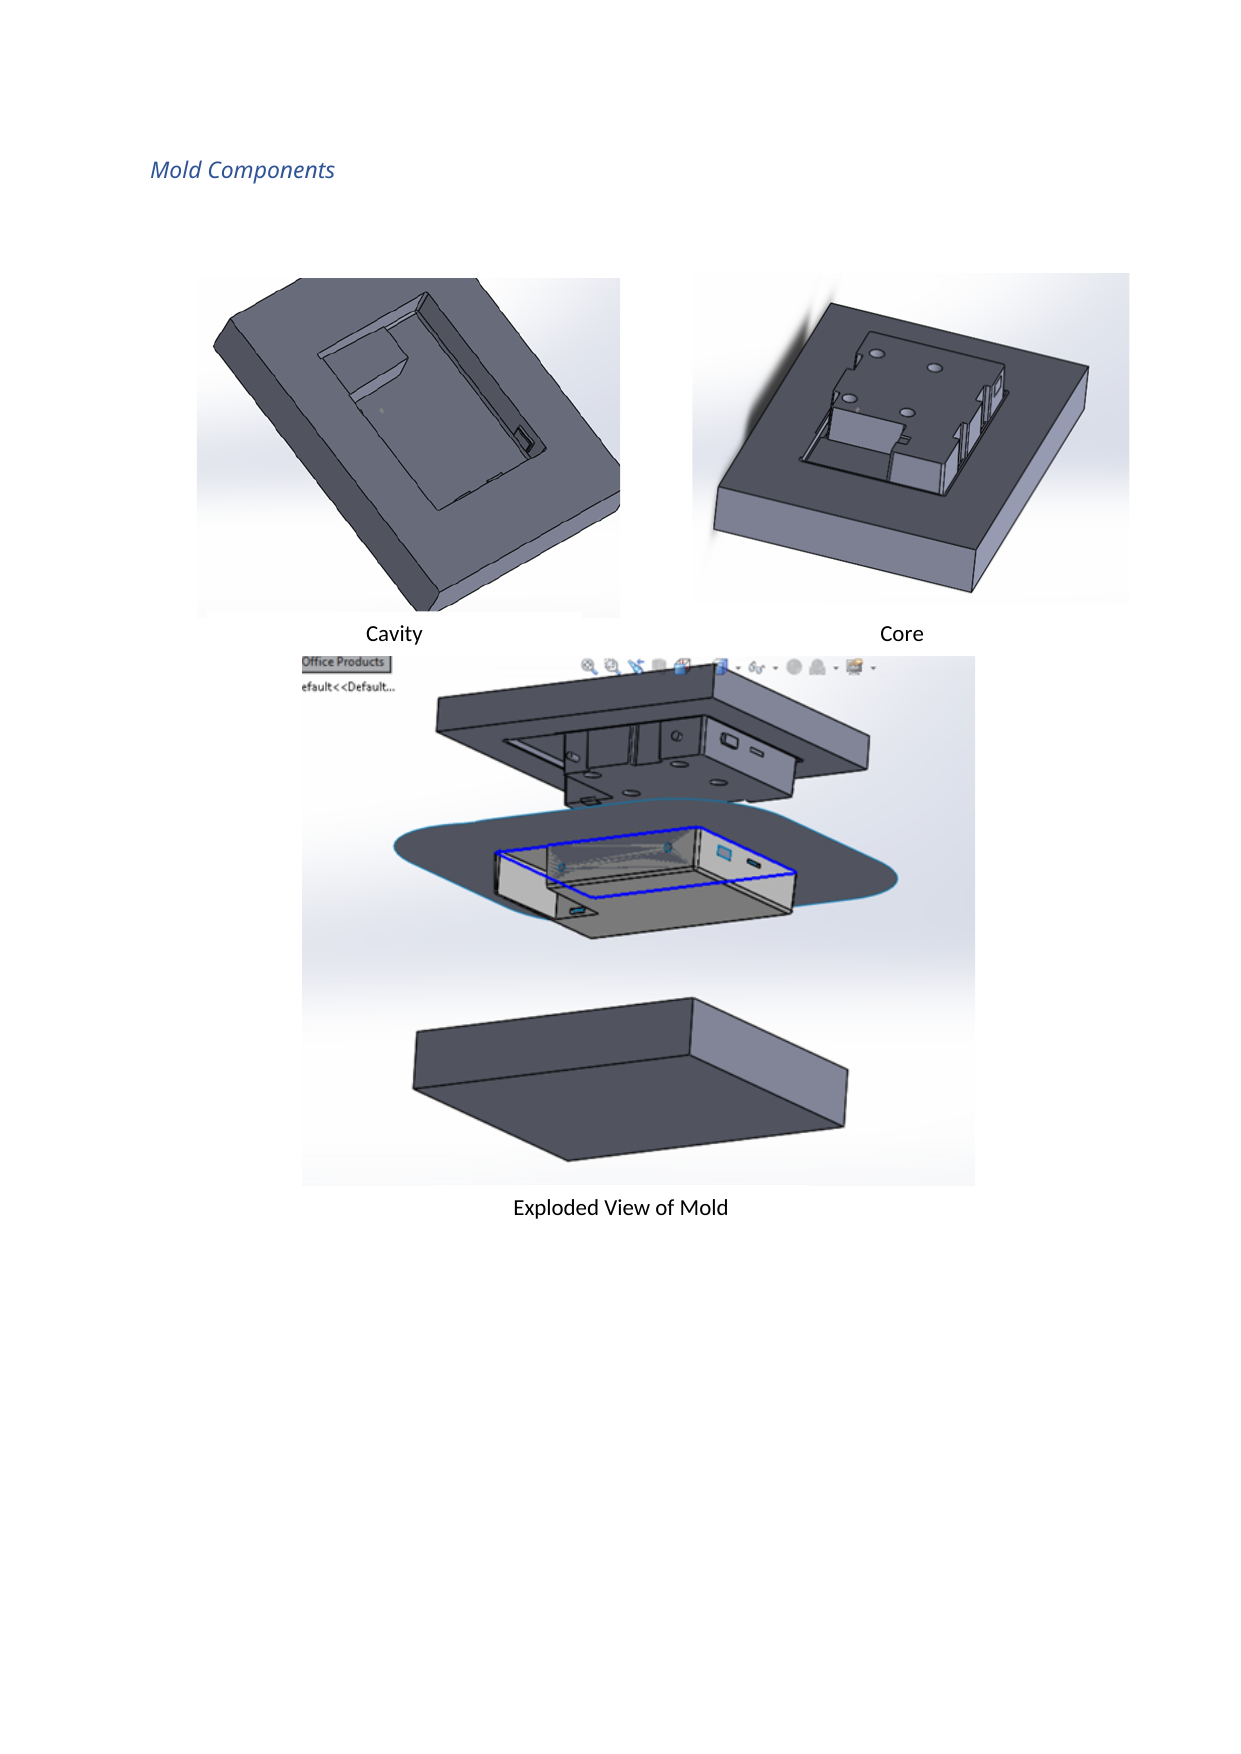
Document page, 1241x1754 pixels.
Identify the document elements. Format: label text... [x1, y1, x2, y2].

picture [196, 278, 621, 618]
picture [692, 273, 1130, 603]
subtitle Mold Components [150, 154, 1090, 185]
picture [302, 656, 976, 1186]
